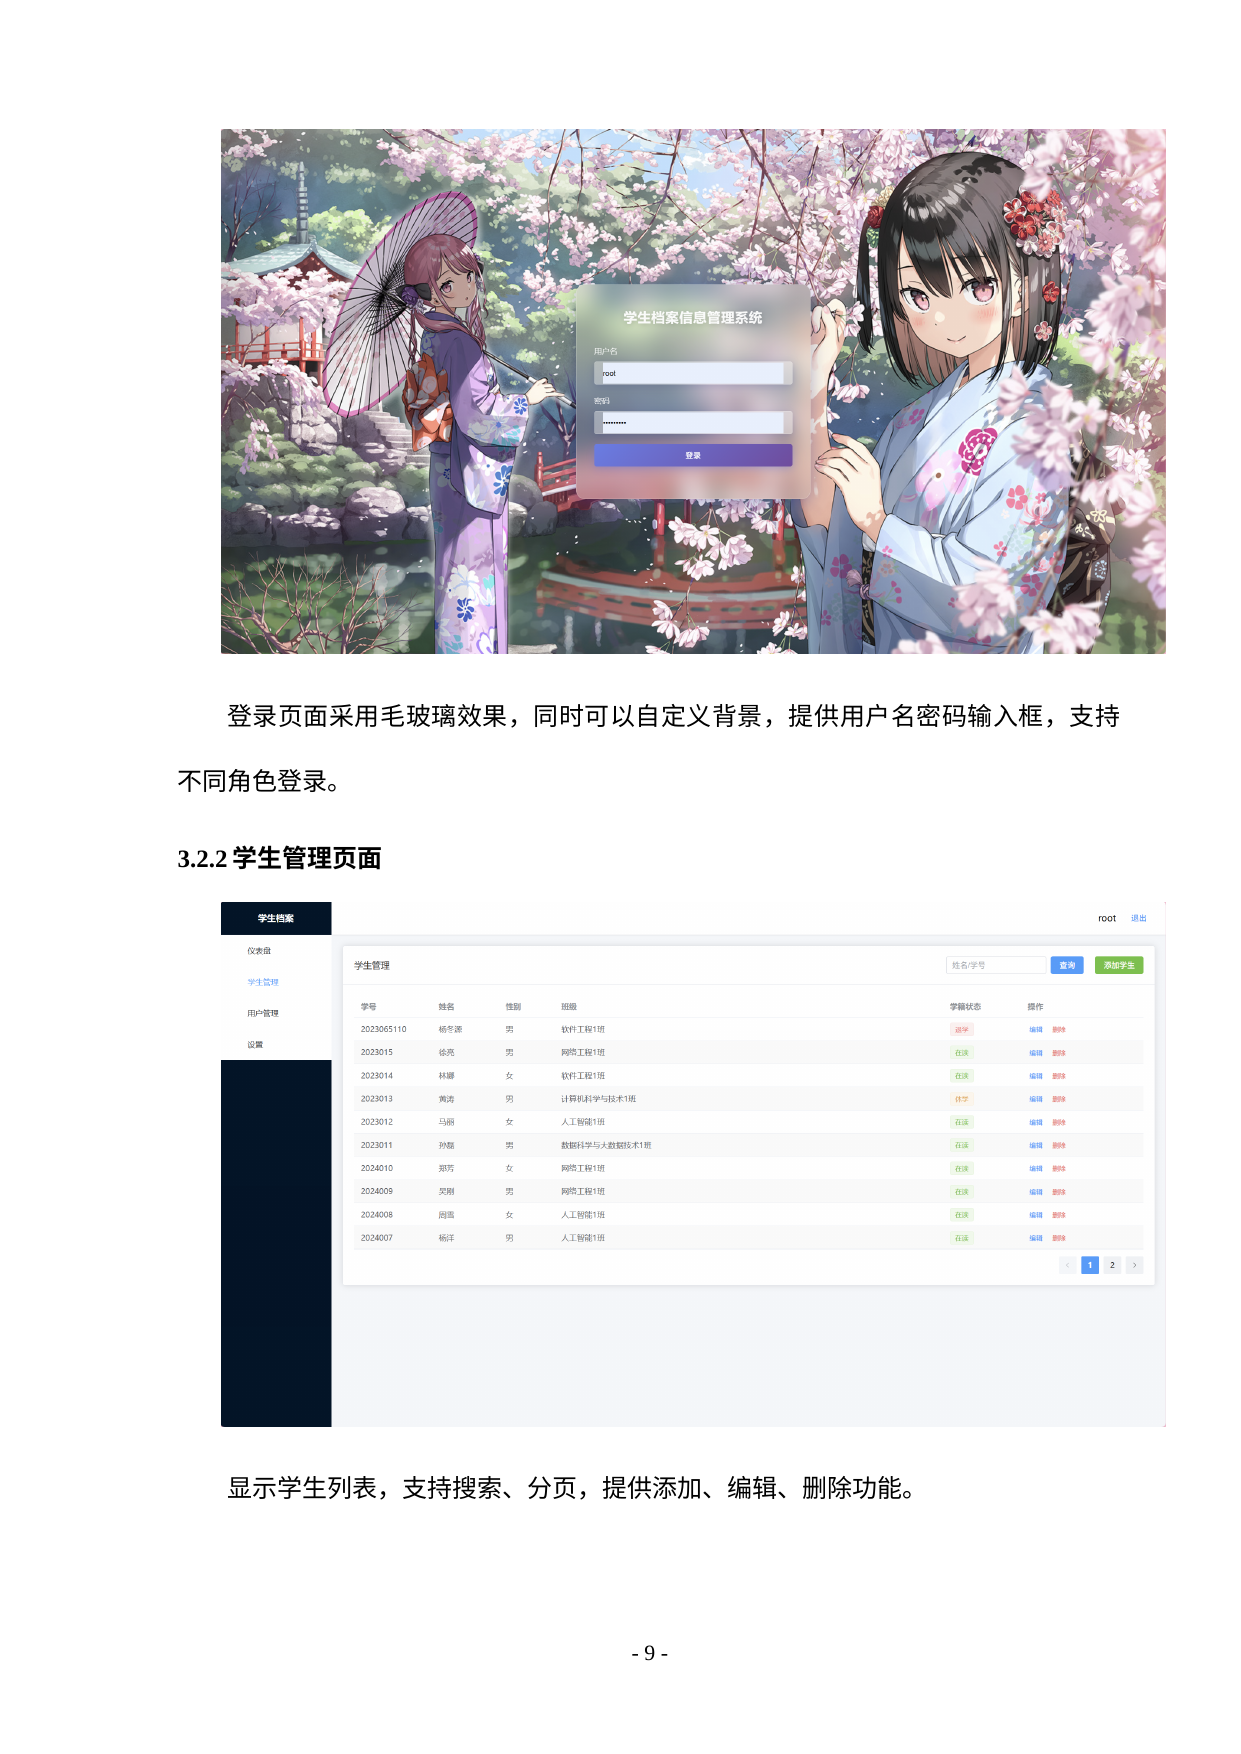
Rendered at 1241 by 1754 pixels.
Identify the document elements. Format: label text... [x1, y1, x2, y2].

picture [221, 902, 1166, 1427]
text 显示学生列表，支持搜索、分页，提供添加、编辑、删除功能。 [177, 1454, 1122, 1519]
subtitle 3.2.2学生管理页面 [177, 824, 1122, 889]
text 登录页面采用毛玻璃效果，同时可以自定义背景，提供用户名密码输入框，支持不同角色登录。 [177, 682, 1122, 812]
picture [221, 129, 1166, 654]
